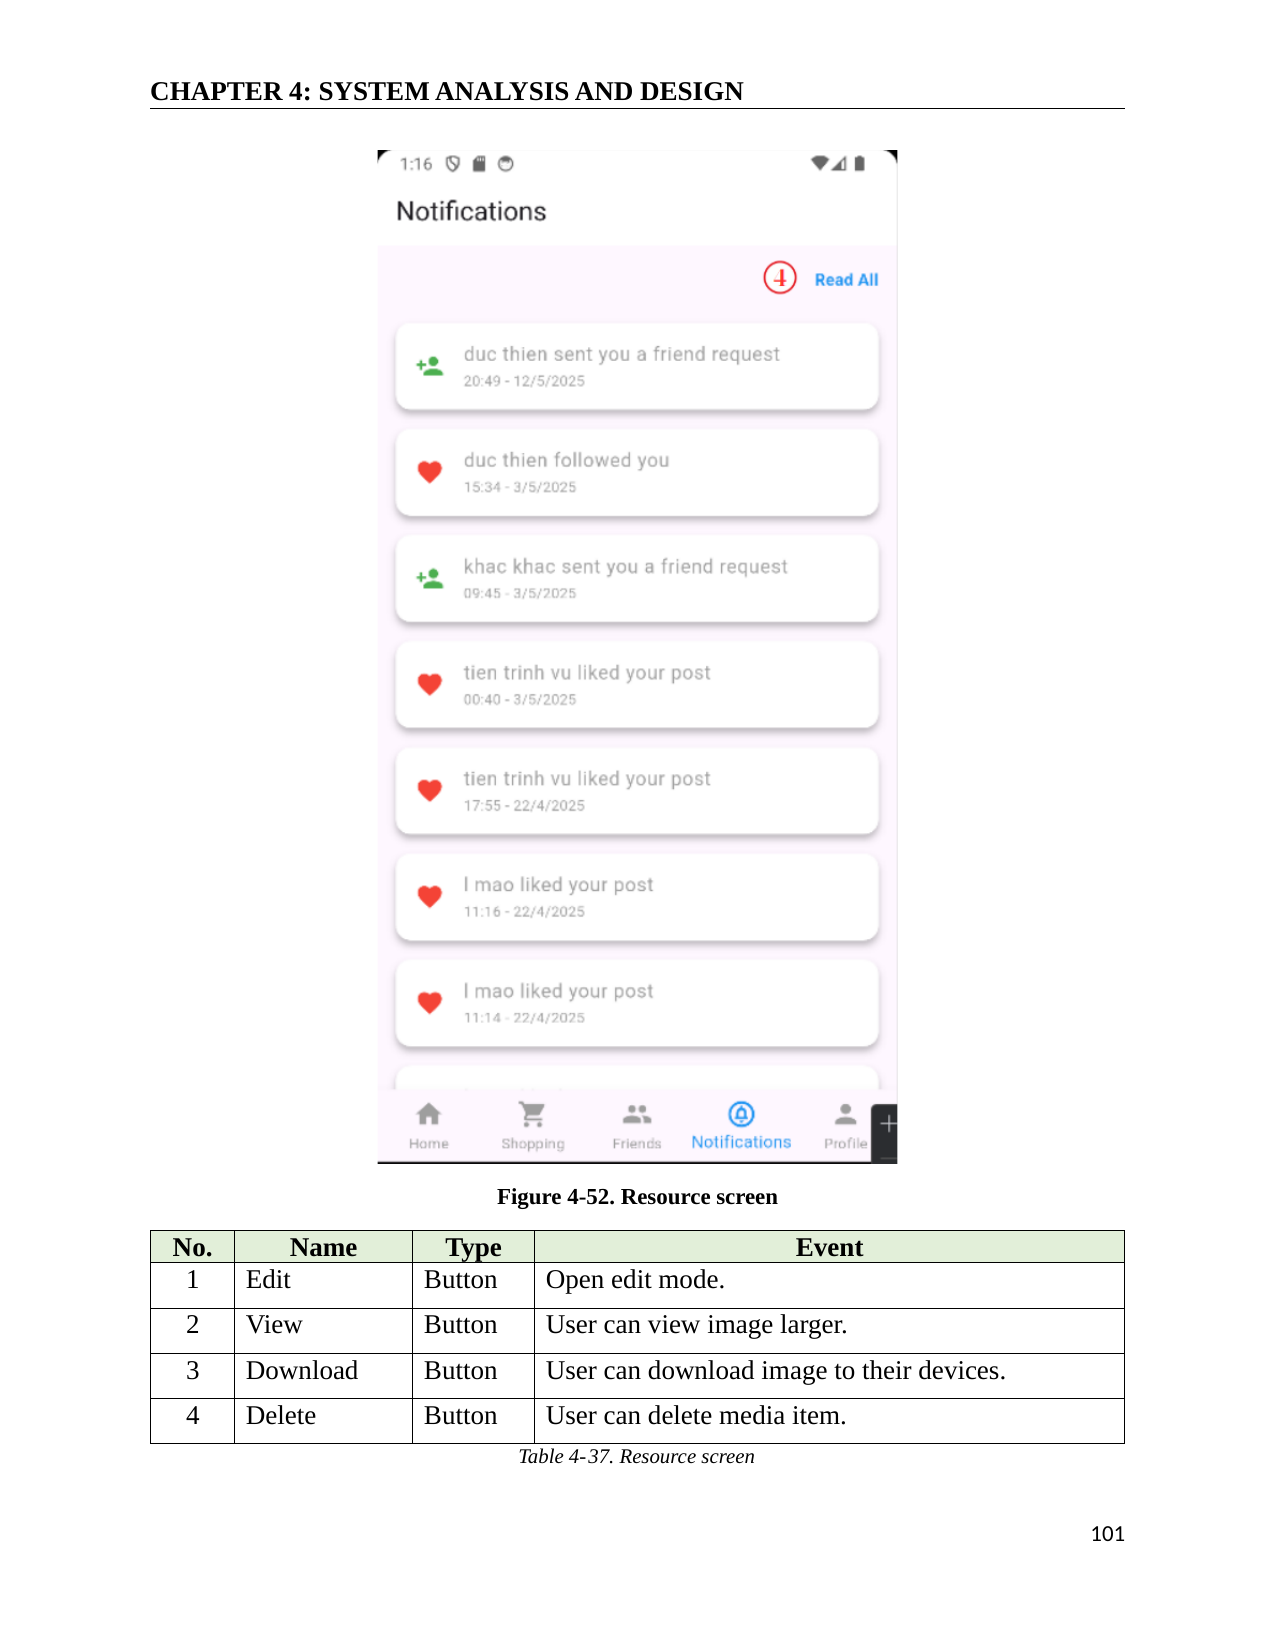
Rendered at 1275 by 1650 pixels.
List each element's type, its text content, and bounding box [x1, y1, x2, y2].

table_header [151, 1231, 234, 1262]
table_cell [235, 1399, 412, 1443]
text Figure 4-52. Resource screen [150, 1183, 1125, 1209]
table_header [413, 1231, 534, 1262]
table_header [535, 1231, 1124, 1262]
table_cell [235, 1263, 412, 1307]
text Table 4-37. Resource screen [150, 1444, 1125, 1468]
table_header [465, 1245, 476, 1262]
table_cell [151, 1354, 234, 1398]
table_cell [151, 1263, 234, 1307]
picture [377, 150, 898, 1164]
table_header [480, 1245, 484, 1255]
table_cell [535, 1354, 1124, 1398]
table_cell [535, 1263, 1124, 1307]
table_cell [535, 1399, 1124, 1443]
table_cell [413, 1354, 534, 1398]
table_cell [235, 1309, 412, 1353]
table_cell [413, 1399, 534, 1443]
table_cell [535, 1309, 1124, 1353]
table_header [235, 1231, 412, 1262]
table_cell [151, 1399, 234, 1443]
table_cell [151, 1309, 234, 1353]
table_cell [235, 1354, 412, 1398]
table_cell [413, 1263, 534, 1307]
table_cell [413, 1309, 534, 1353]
